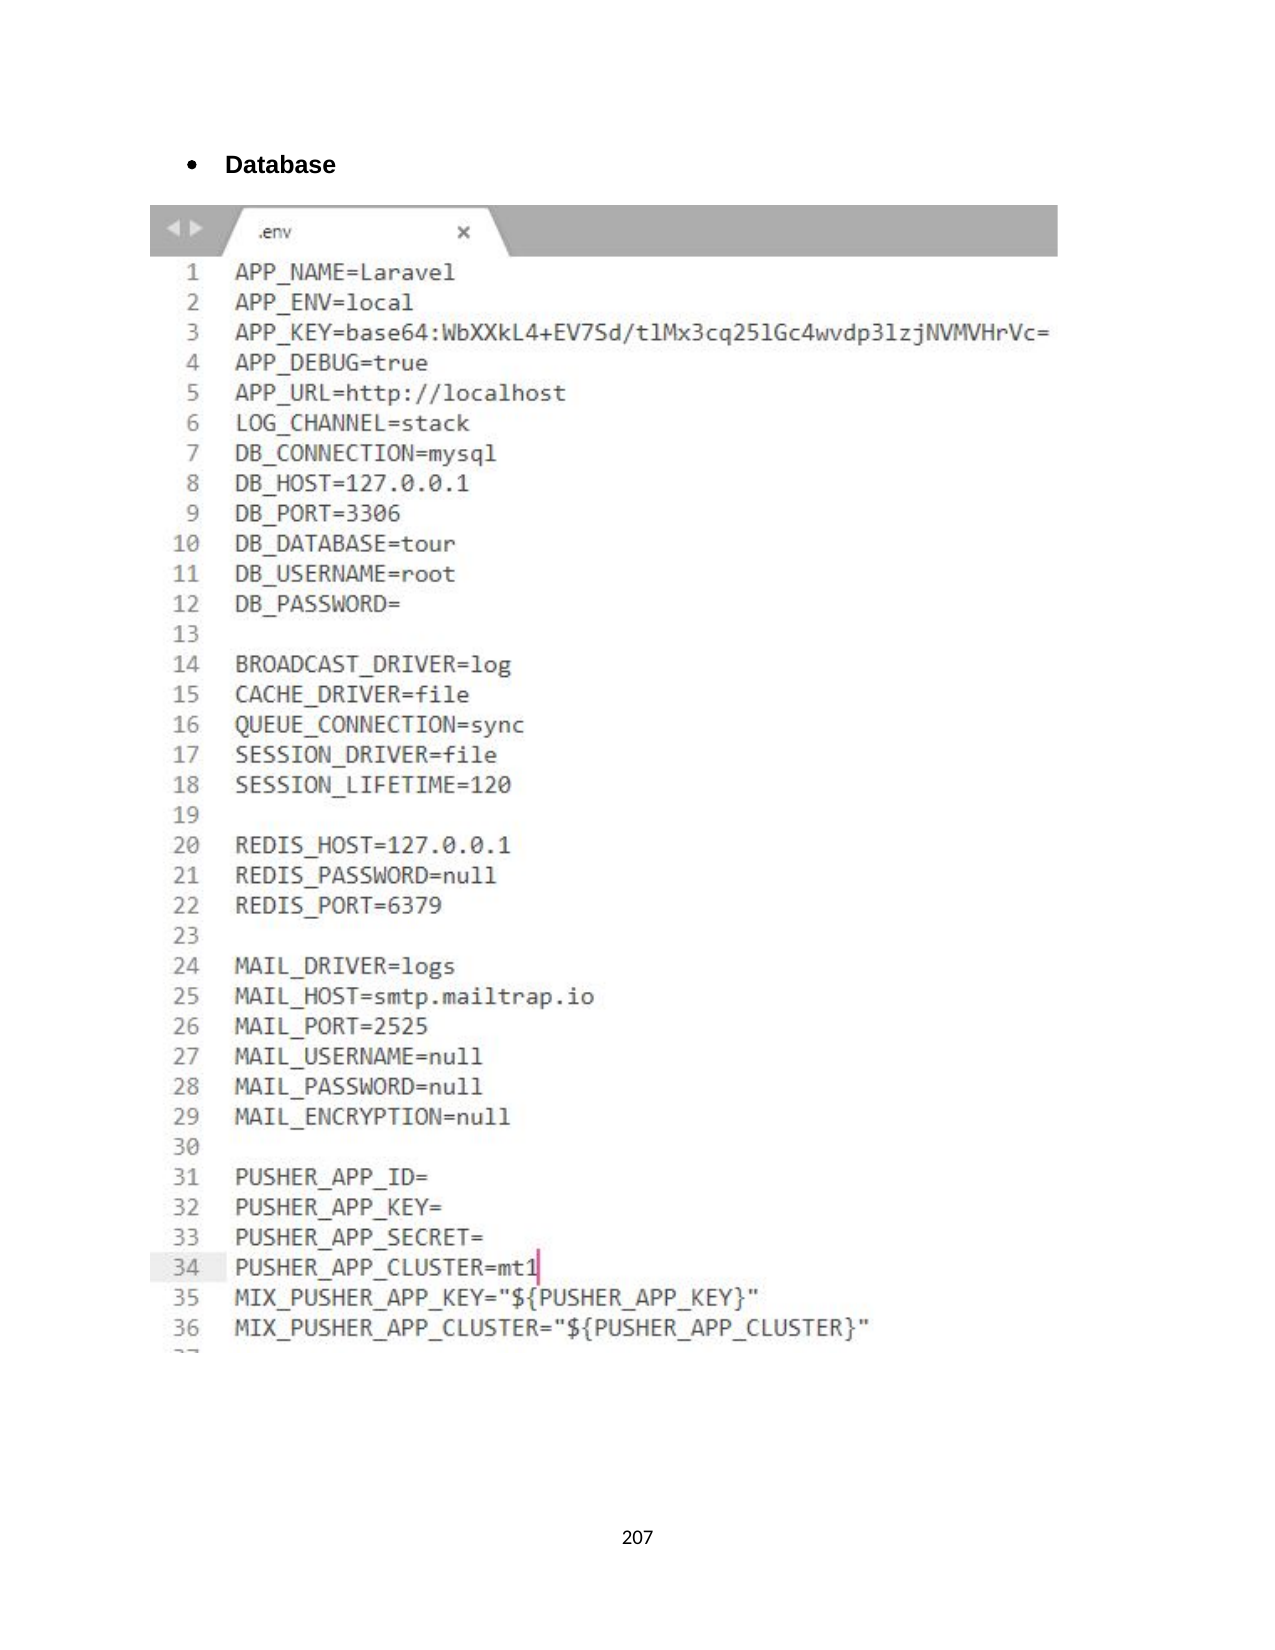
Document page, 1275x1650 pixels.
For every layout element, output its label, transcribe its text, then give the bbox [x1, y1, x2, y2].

picture [150, 205, 1058, 1353]
list Database [187, 150, 1125, 179]
